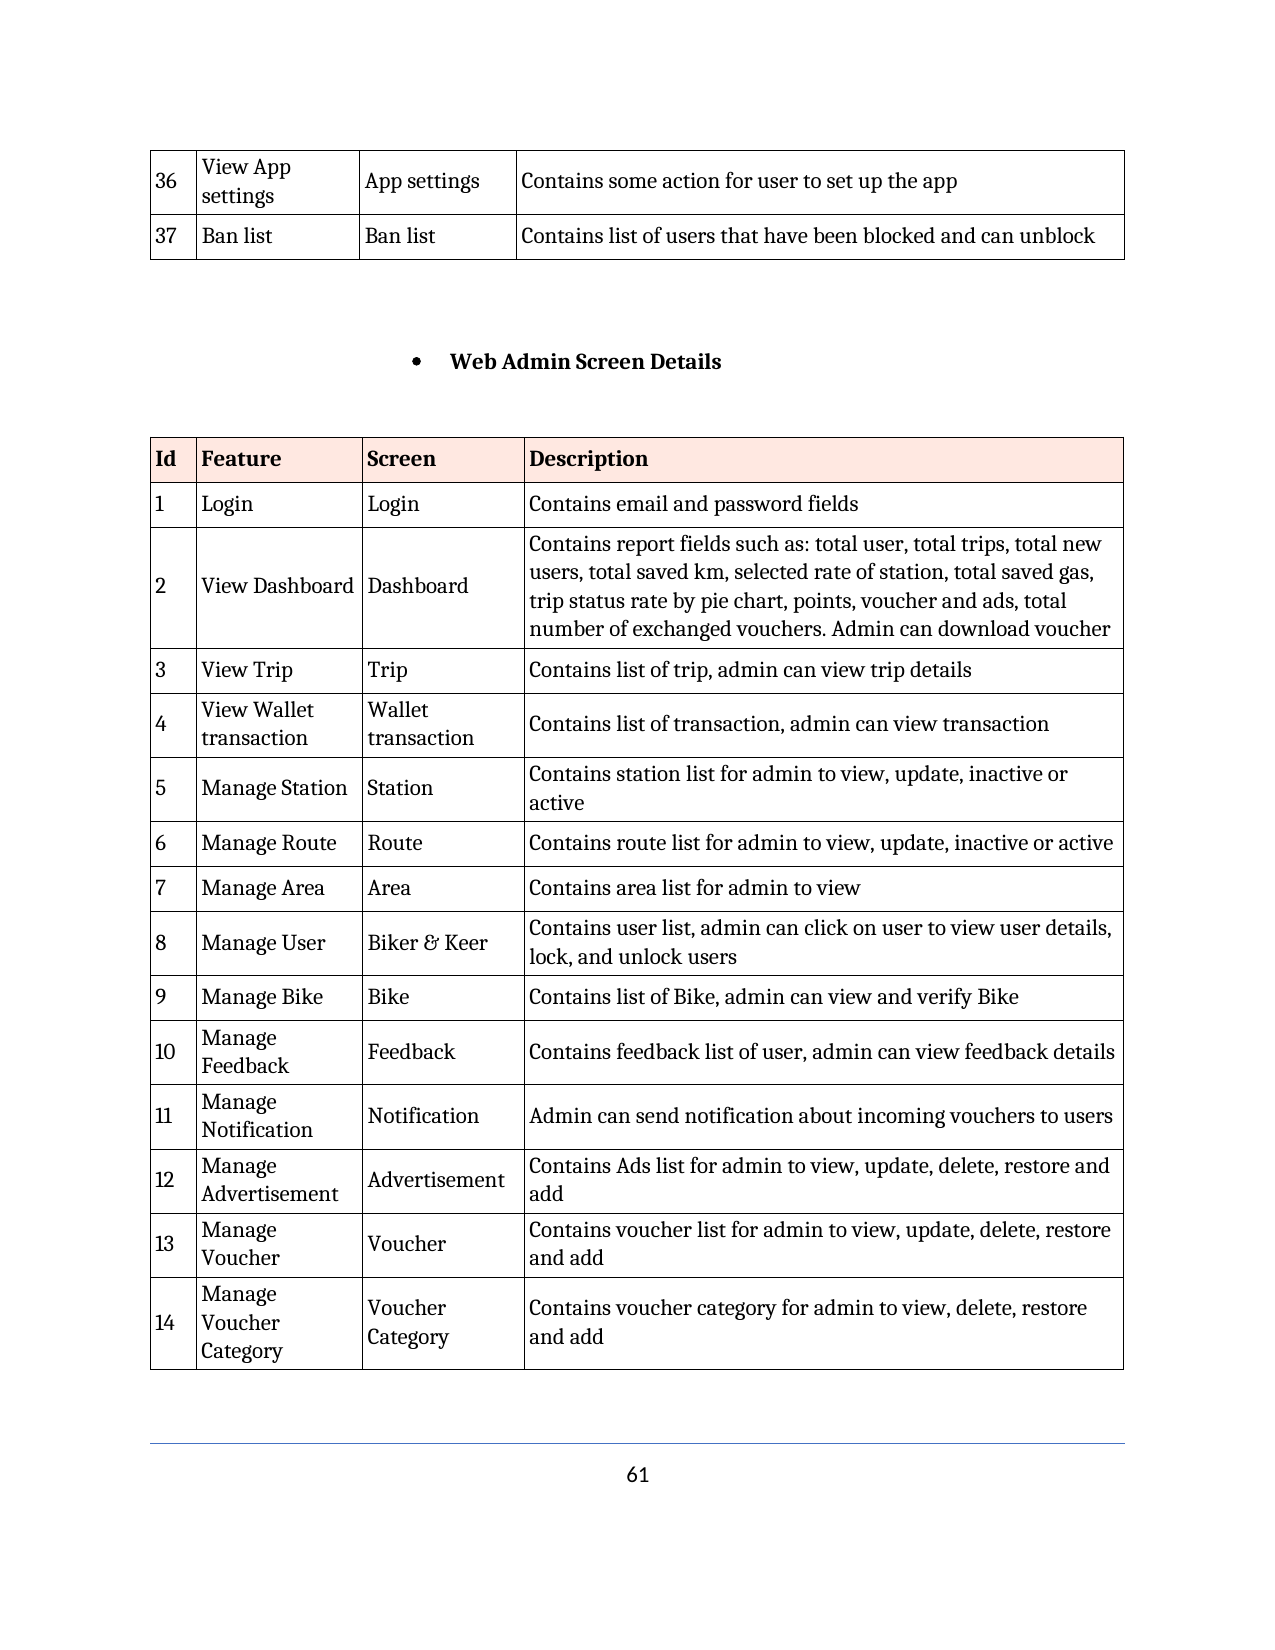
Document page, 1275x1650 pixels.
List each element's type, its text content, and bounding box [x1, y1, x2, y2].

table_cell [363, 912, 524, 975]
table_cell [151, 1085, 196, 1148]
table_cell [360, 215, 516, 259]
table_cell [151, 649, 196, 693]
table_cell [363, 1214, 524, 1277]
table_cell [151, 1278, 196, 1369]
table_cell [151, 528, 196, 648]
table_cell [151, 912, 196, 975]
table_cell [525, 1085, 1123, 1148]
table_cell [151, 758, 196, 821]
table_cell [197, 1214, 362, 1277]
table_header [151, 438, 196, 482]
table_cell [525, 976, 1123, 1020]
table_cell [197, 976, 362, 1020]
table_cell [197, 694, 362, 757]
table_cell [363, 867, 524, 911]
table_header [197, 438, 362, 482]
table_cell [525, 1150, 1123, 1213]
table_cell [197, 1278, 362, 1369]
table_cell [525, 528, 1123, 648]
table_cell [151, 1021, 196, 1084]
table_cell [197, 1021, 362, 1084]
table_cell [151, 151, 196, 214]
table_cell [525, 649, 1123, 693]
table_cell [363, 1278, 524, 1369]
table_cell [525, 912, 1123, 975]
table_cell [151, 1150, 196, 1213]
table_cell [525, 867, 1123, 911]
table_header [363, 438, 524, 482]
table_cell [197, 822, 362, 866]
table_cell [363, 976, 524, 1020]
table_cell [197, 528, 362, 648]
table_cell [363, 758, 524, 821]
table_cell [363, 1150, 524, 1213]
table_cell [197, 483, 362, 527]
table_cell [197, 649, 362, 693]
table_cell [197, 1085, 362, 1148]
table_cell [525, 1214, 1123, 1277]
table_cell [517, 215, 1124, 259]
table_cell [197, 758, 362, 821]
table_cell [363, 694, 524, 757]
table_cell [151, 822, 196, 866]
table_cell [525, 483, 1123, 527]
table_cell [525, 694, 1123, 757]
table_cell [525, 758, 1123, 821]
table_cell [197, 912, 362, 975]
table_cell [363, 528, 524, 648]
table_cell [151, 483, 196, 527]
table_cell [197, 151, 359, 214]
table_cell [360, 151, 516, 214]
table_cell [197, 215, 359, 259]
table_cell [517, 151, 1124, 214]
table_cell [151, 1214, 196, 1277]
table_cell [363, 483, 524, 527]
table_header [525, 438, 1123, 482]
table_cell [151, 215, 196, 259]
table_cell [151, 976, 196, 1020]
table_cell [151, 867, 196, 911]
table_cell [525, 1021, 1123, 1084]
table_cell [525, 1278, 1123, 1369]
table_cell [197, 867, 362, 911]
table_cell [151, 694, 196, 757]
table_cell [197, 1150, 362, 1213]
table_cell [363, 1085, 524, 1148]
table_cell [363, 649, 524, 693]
list Web Admin Screen Details [412, 349, 1125, 375]
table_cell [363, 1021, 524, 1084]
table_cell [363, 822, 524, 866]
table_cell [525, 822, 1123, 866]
